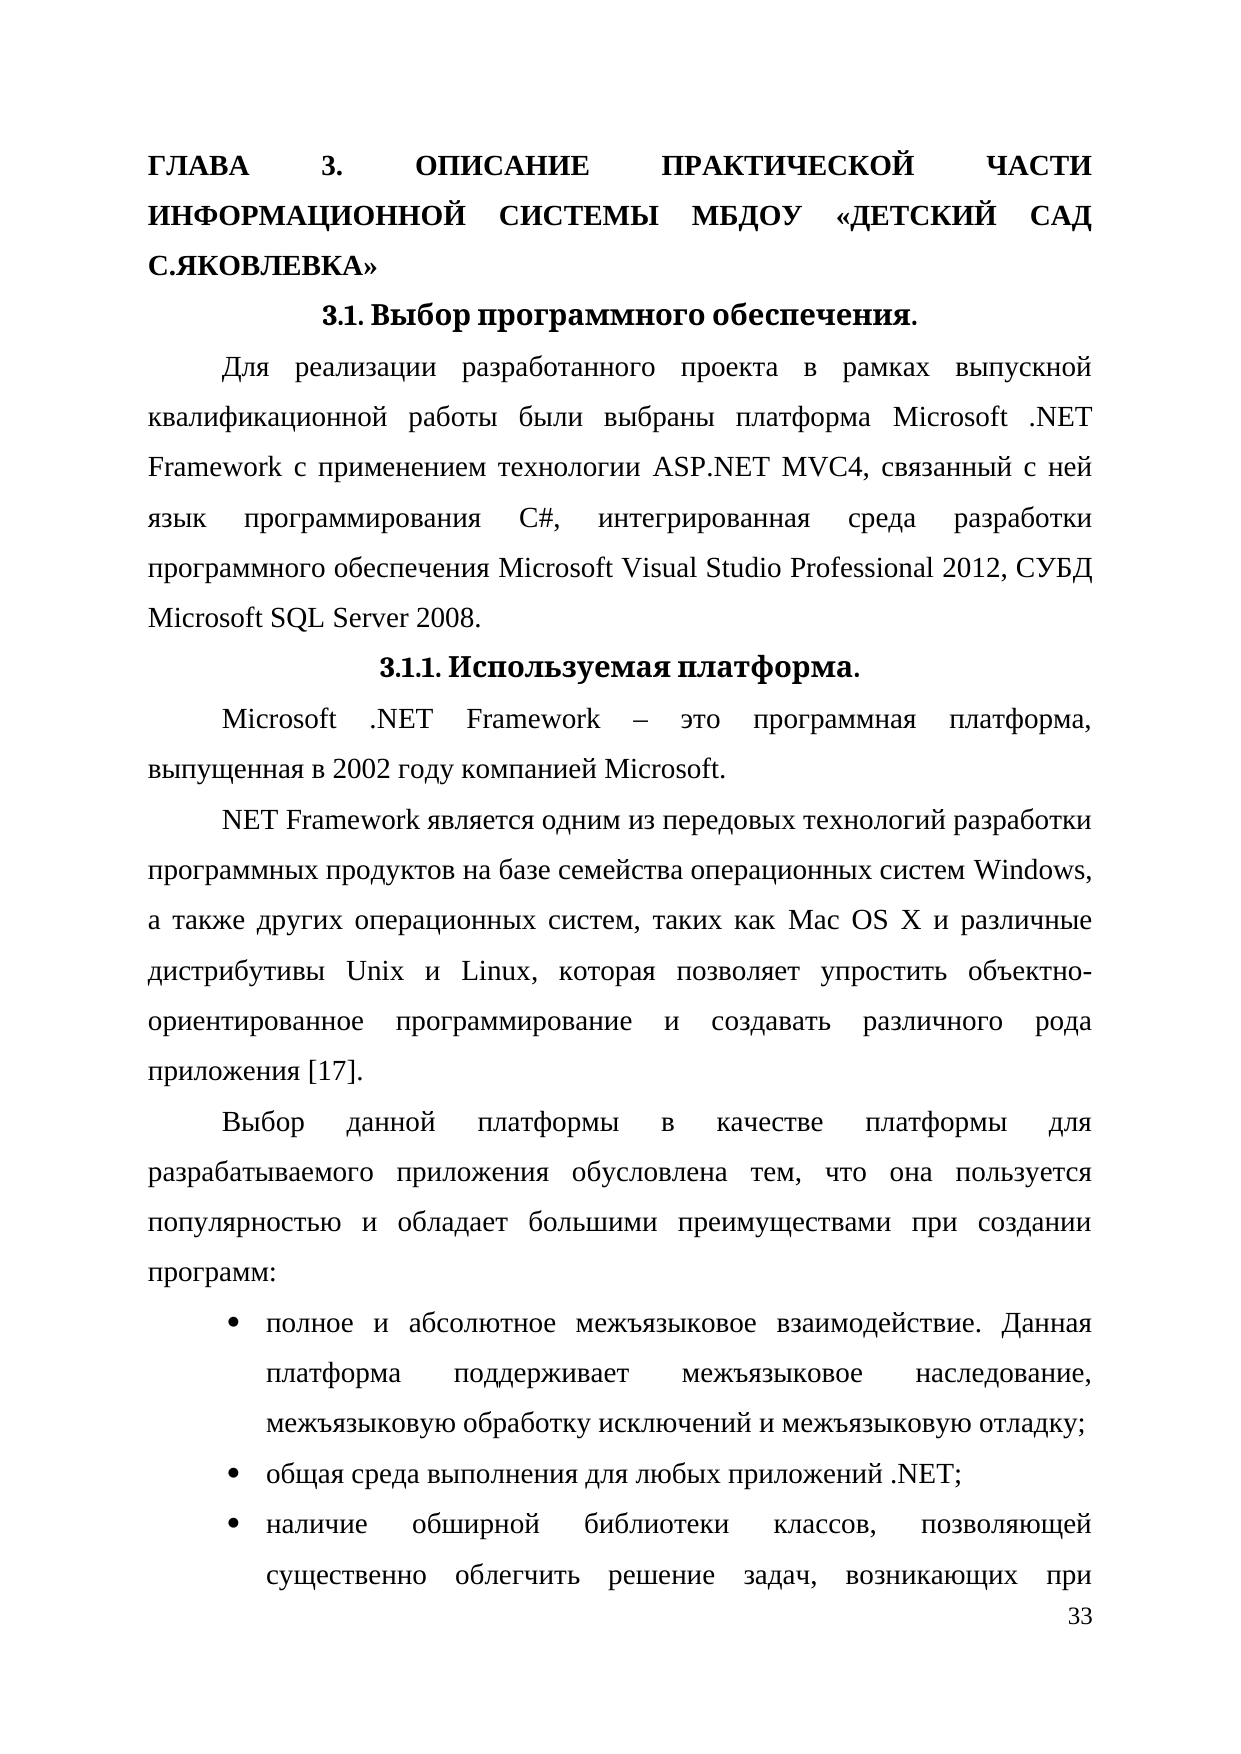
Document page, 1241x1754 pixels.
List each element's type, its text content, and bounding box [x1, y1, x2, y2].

subtitle ГЛАВА 3. Описание практической части информационной системы МБДОУ «Детский сад с.Яковлевка» [148, 148, 1092, 282]
subtitle 3.1. Выбор программного обеспечения. [148, 299, 1092, 332]
text Выбор данной платформы в качестве платформы для разрабатываемого приложения обусловлена тем, что она пользуется популярностью и обладает большими преимуществами при создании программ: [148, 1104, 1092, 1288]
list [228, 1506, 1092, 1590]
text Для реализации разработанного проекта в рамках выпускной квалификационной работы были выбраны платформа Microsoft .NET Framework с применением технологии ASP.NET MVC4, связанный с ней язык программирования C#, интегрированная среда разработки программного обеспечения Microsoft Visual Studio Professional 2012, СУБД Microsoft SQL Server 2008. [148, 349, 1092, 634]
subtitle 3.1.1. Используемая платформа. [148, 651, 1092, 684]
list общая среда выполнения для любых приложений .NET; [228, 1456, 1092, 1489]
list полное и абсолютное межъязыковое взаимодействие. Данная платформа поддерживает межъязыковое наследование, межъязыковую обработку исключений и межъязыковую отладку; [228, 1305, 1092, 1439]
text NET Framework является одним из передовых технологий разработки программных продуктов на базе семейства операционных систем Windows, а также других операционных систем, таких как Mac OS X и различные дистрибутивы Unix и Linux, которая позволяет упростить объектно-ориентированное программирование и создавать различного рода приложения [17]. [148, 802, 1092, 1087]
text Microsoft .NET Framework – это программная платформа, выпущенная в 2002 году компанией Microsoft. [148, 701, 1092, 785]
